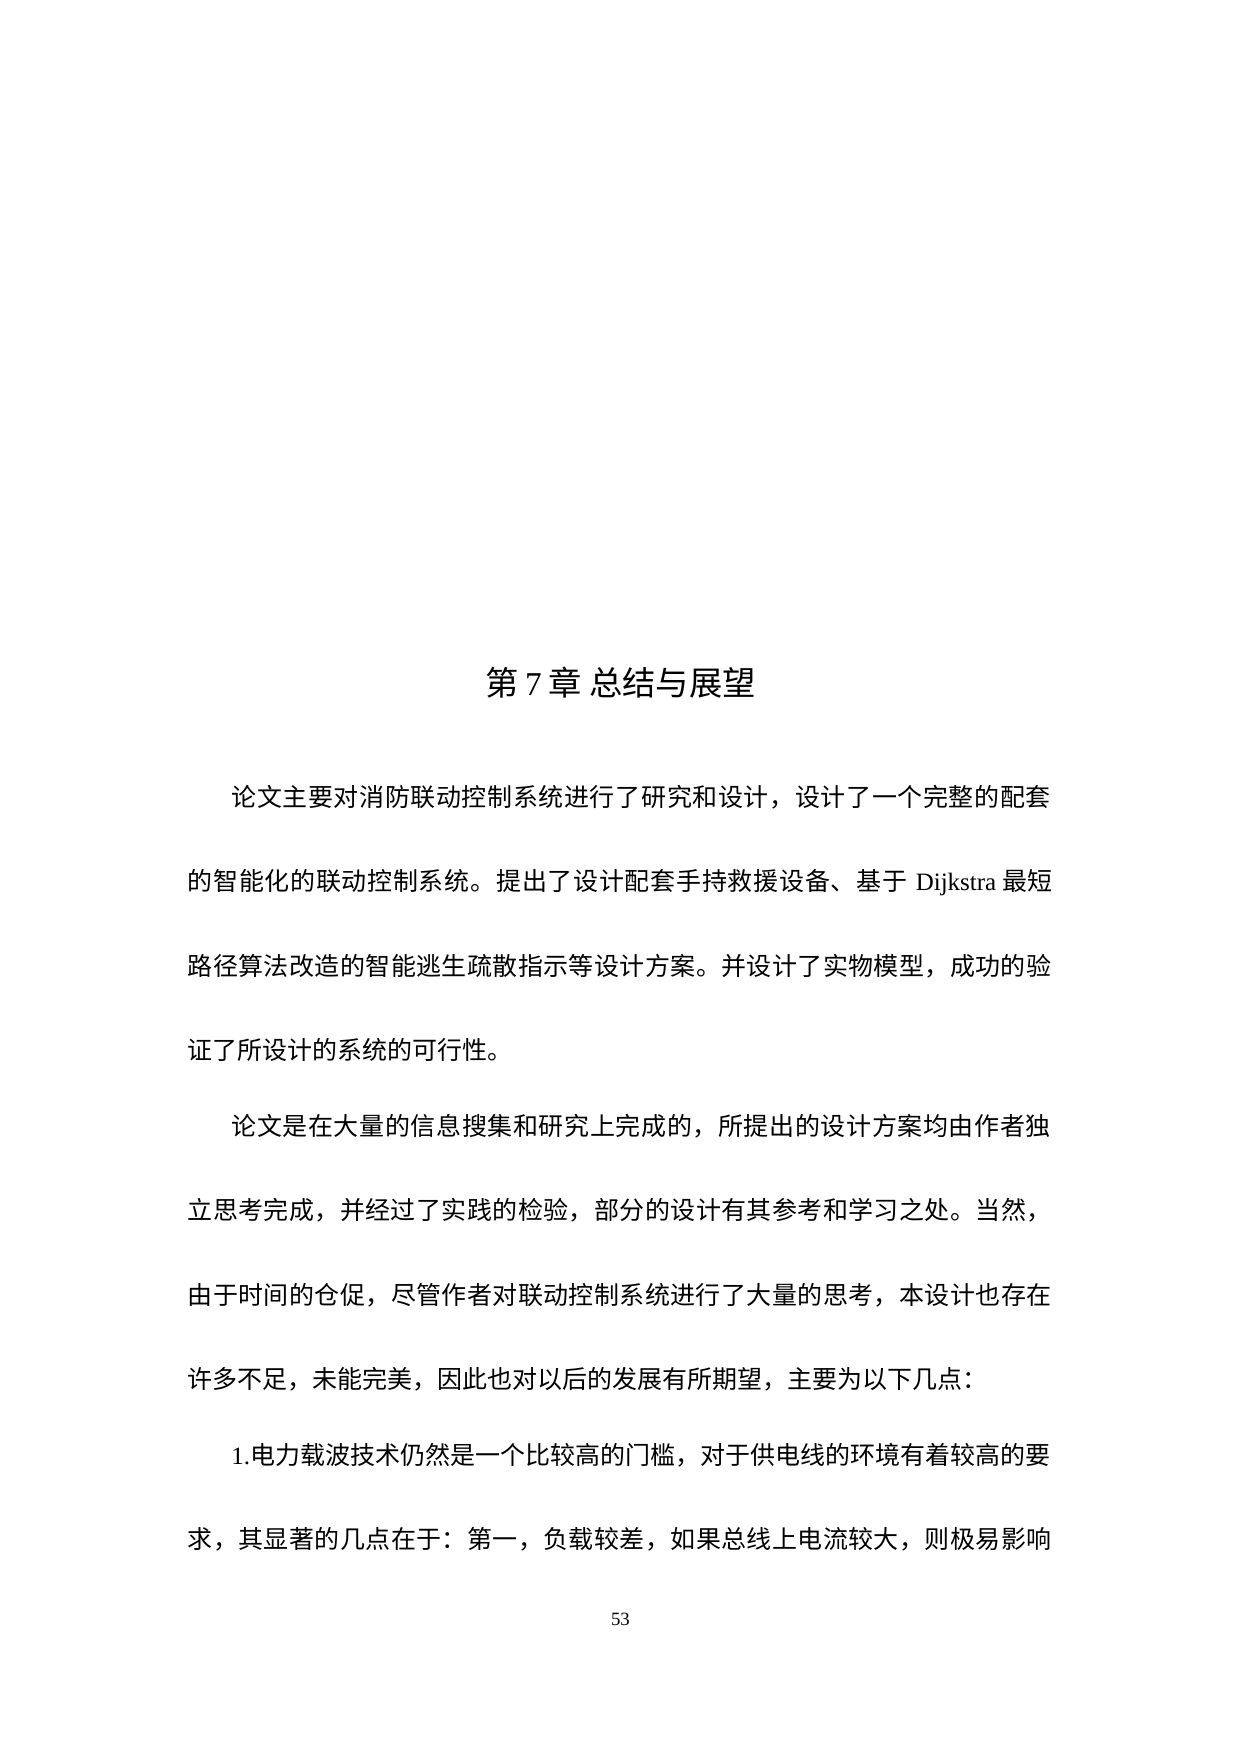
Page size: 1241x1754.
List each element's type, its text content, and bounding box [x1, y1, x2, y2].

text 论文主要对消防联动控制系统进行了研究和设计，设计了一个完整的配套的智能化的联动控制系统。提出了设计配套手持救援设备、基于Dijkstra最短路径算法改造的智能逃生疏散指示等设计方案。并设计了实物模型，成功的验证了所设计的系统的可行性。 [187, 763, 1053, 1081]
text 论文是在大量的信息搜集和研究上完成的，所提出的设计方案均由作者独立思考完成，并经过了实践的检验，部分的设计有其参考和学习之处。当然，由于时间的仓促，尽管作者对联动控制系统进行了大量的思考，本设计也存在许多不足，未能完美，因此也对以后的发展有所期望，主要为以下几点： [187, 1092, 1053, 1410]
subtitle 第7章 总结与展望 [187, 649, 1053, 714]
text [187, 1421, 1053, 1571]
